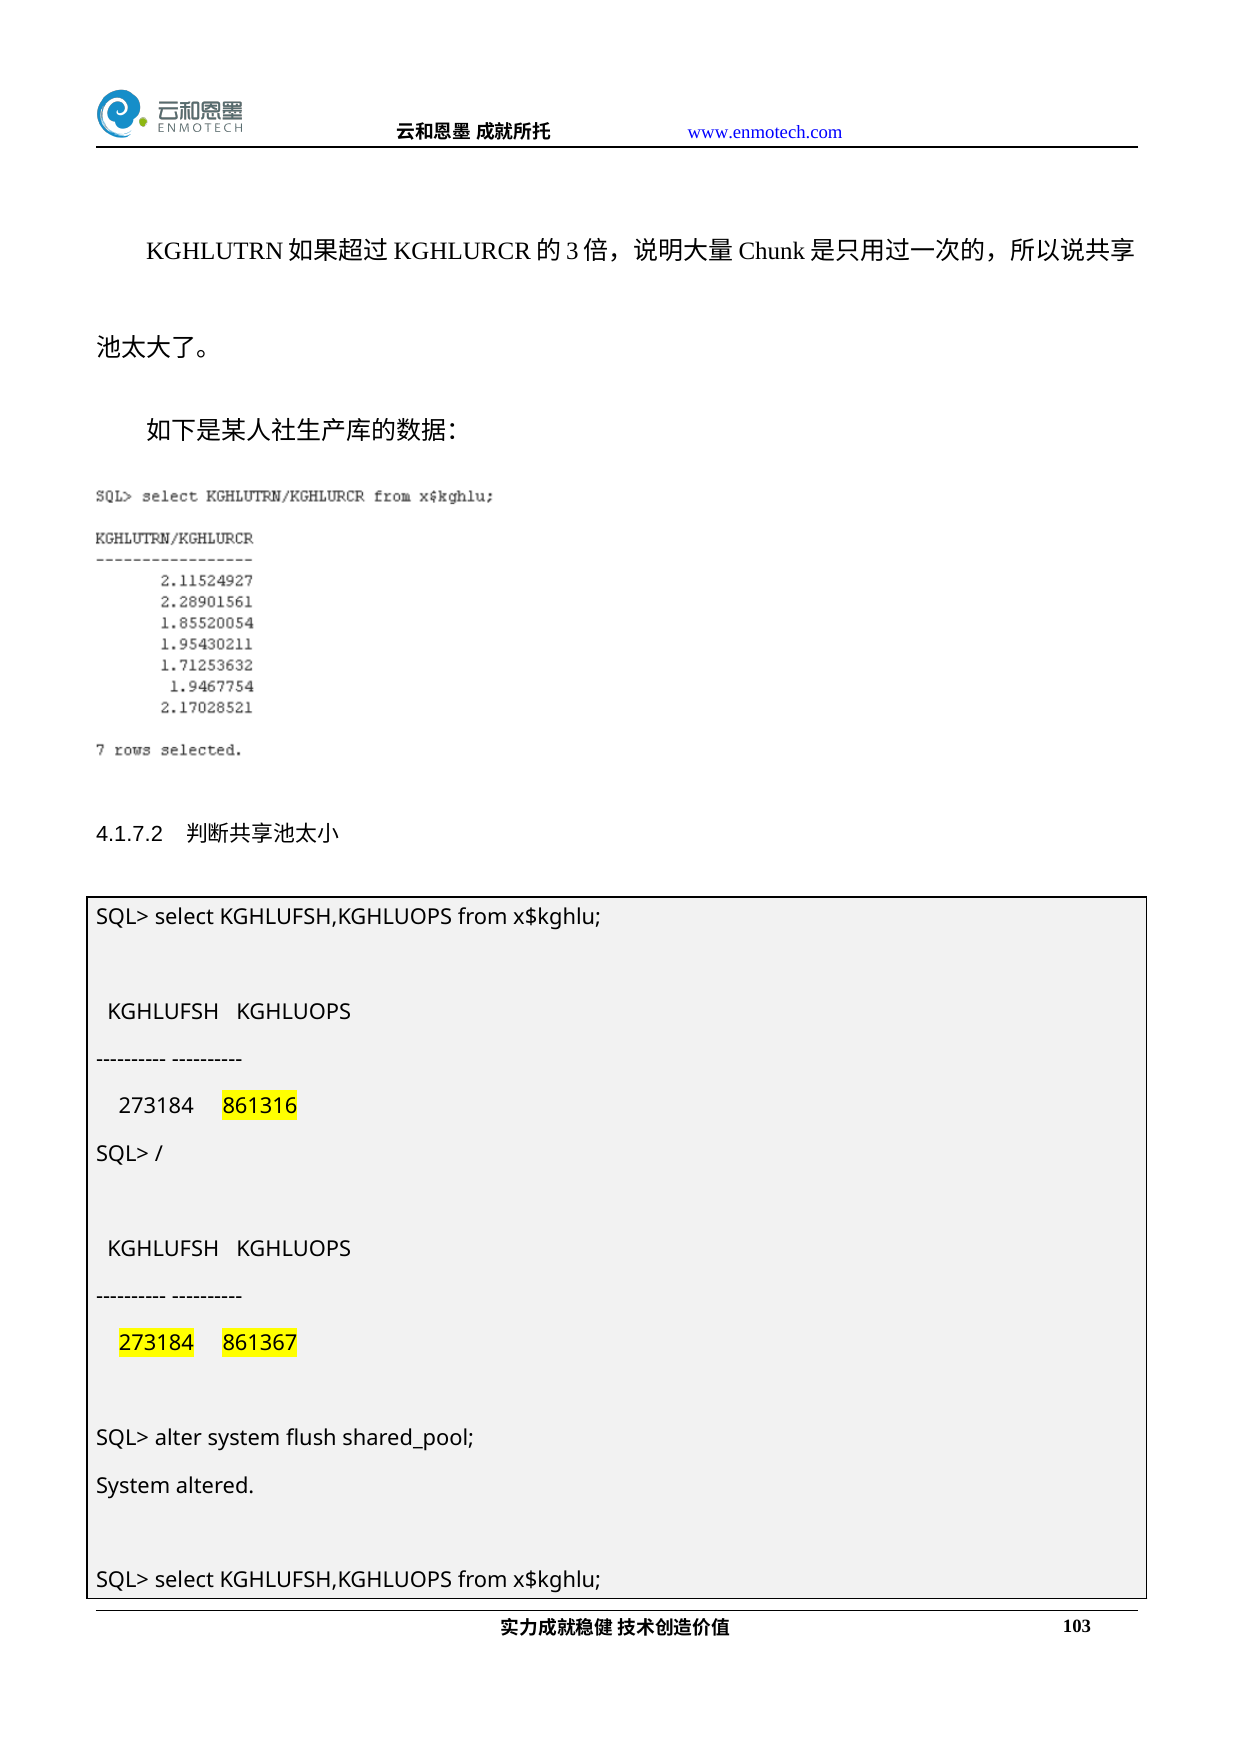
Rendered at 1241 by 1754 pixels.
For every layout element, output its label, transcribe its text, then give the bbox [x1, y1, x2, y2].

text SQL> alter system flush shared_pool; [88, 1418, 1146, 1453]
picture [95, 88, 245, 139]
text ---------- ---------- [88, 1038, 1146, 1074]
text KGHLUFSH KGHLUOPS [88, 991, 1146, 1027]
text KGHLUTRN如果超过KGHLURCR的3倍，说明大量Chunk是只用过一次的，所以说共享池太大了。 [96, 216, 1138, 378]
text SQL> select KGHLUFSH,KGHLUOPS from x$kghlu; [88, 1560, 1146, 1598]
text KGHLUFSH KGHLUOPS [88, 1228, 1146, 1264]
text ---------- ---------- [88, 1276, 1146, 1311]
text 273184 861367 [88, 1323, 1146, 1358]
text 如下是某人社生产库的数据： [96, 396, 1138, 461]
subtitle 判断共享池太小 [96, 816, 1138, 848]
text SQL> select KGHLUFSH,KGHLUOPS from x$kghlu; [88, 898, 1146, 932]
picture [95, 487, 504, 764]
text SQL> / [88, 1133, 1146, 1169]
text System altered. [88, 1465, 1146, 1501]
text 273184 861316 [88, 1086, 1146, 1122]
